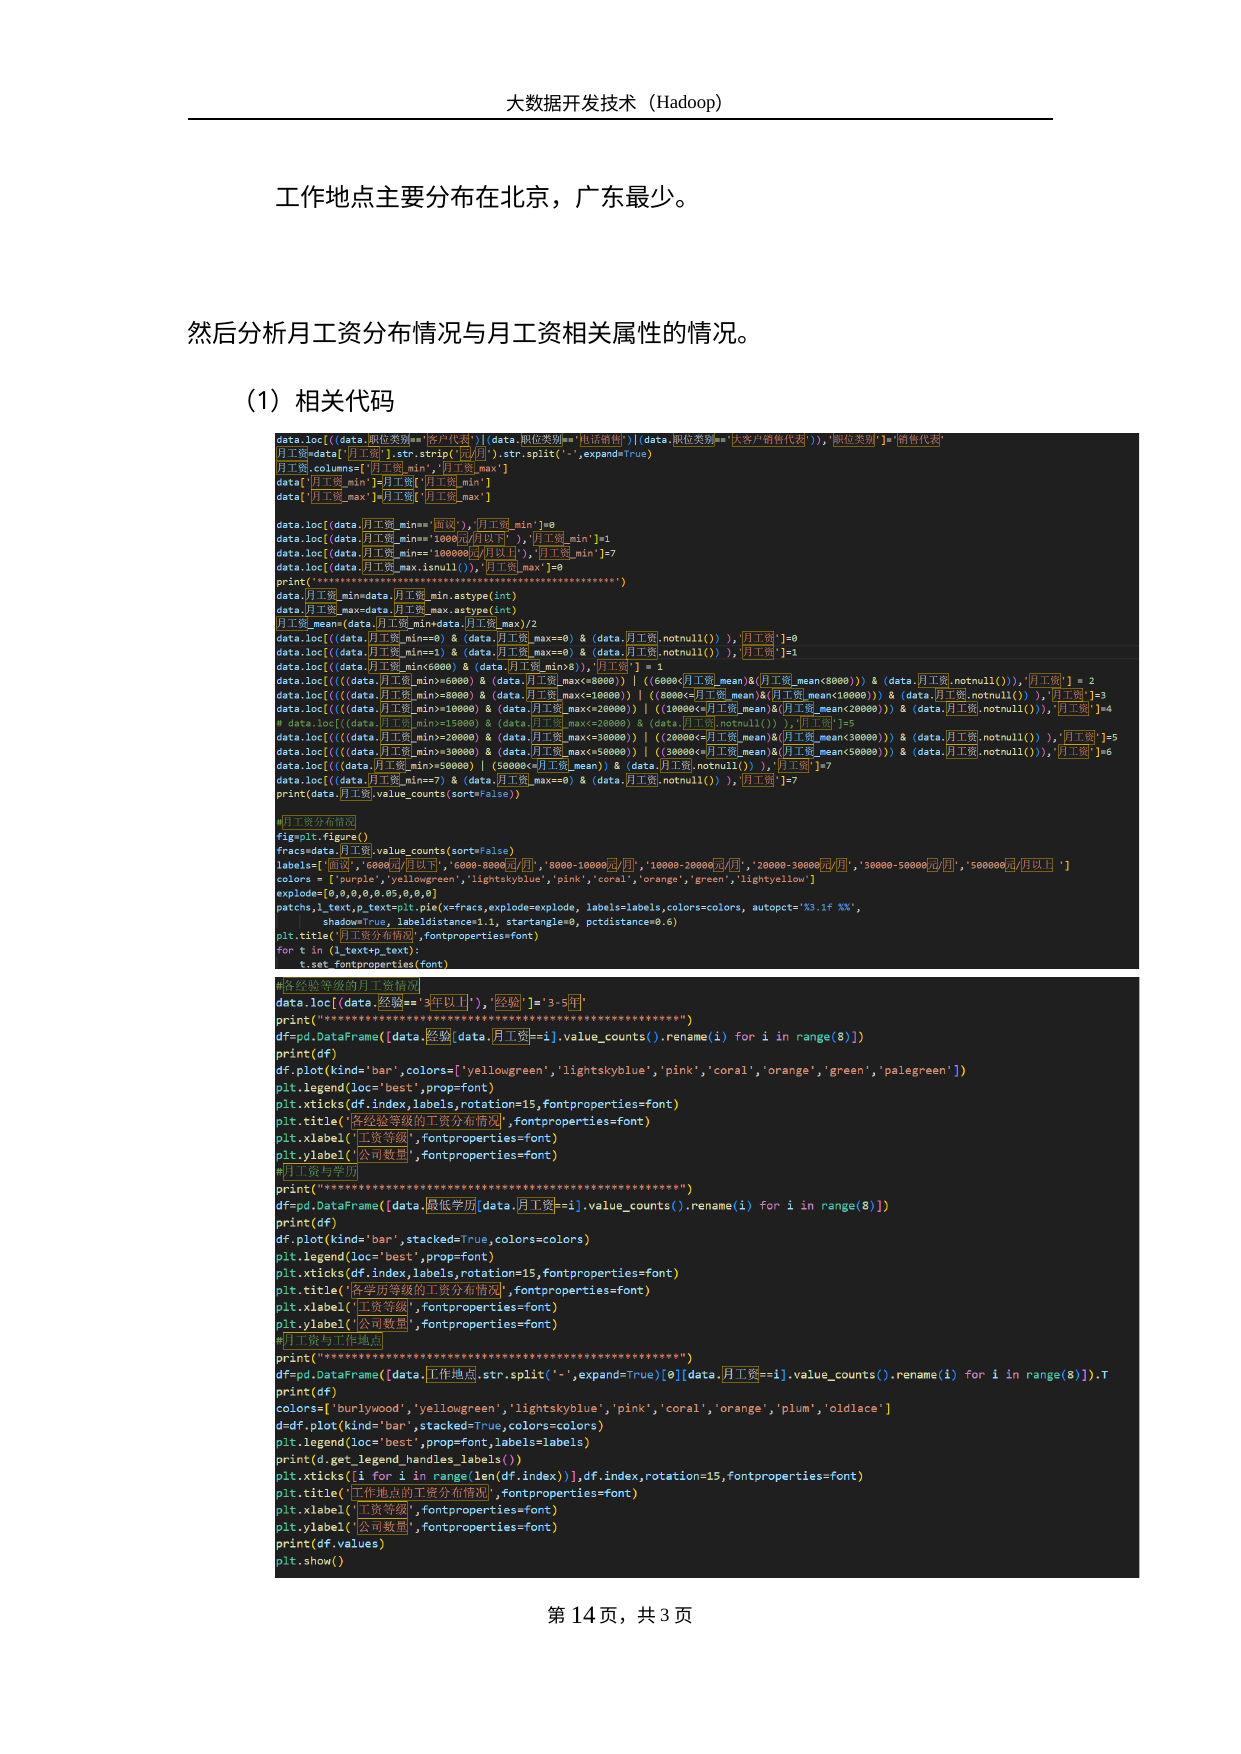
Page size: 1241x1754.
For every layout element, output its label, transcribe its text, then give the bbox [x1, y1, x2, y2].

list 然后分析月工资分布情况与月工资相关属性的情况。 [187, 298, 1053, 366]
picture [275, 977, 1140, 1578]
list 相关代码 [187, 366, 1053, 434]
picture [275, 433, 1140, 969]
list 工作地点主要分布在北京，广东最少。 [231, 162, 1053, 230]
